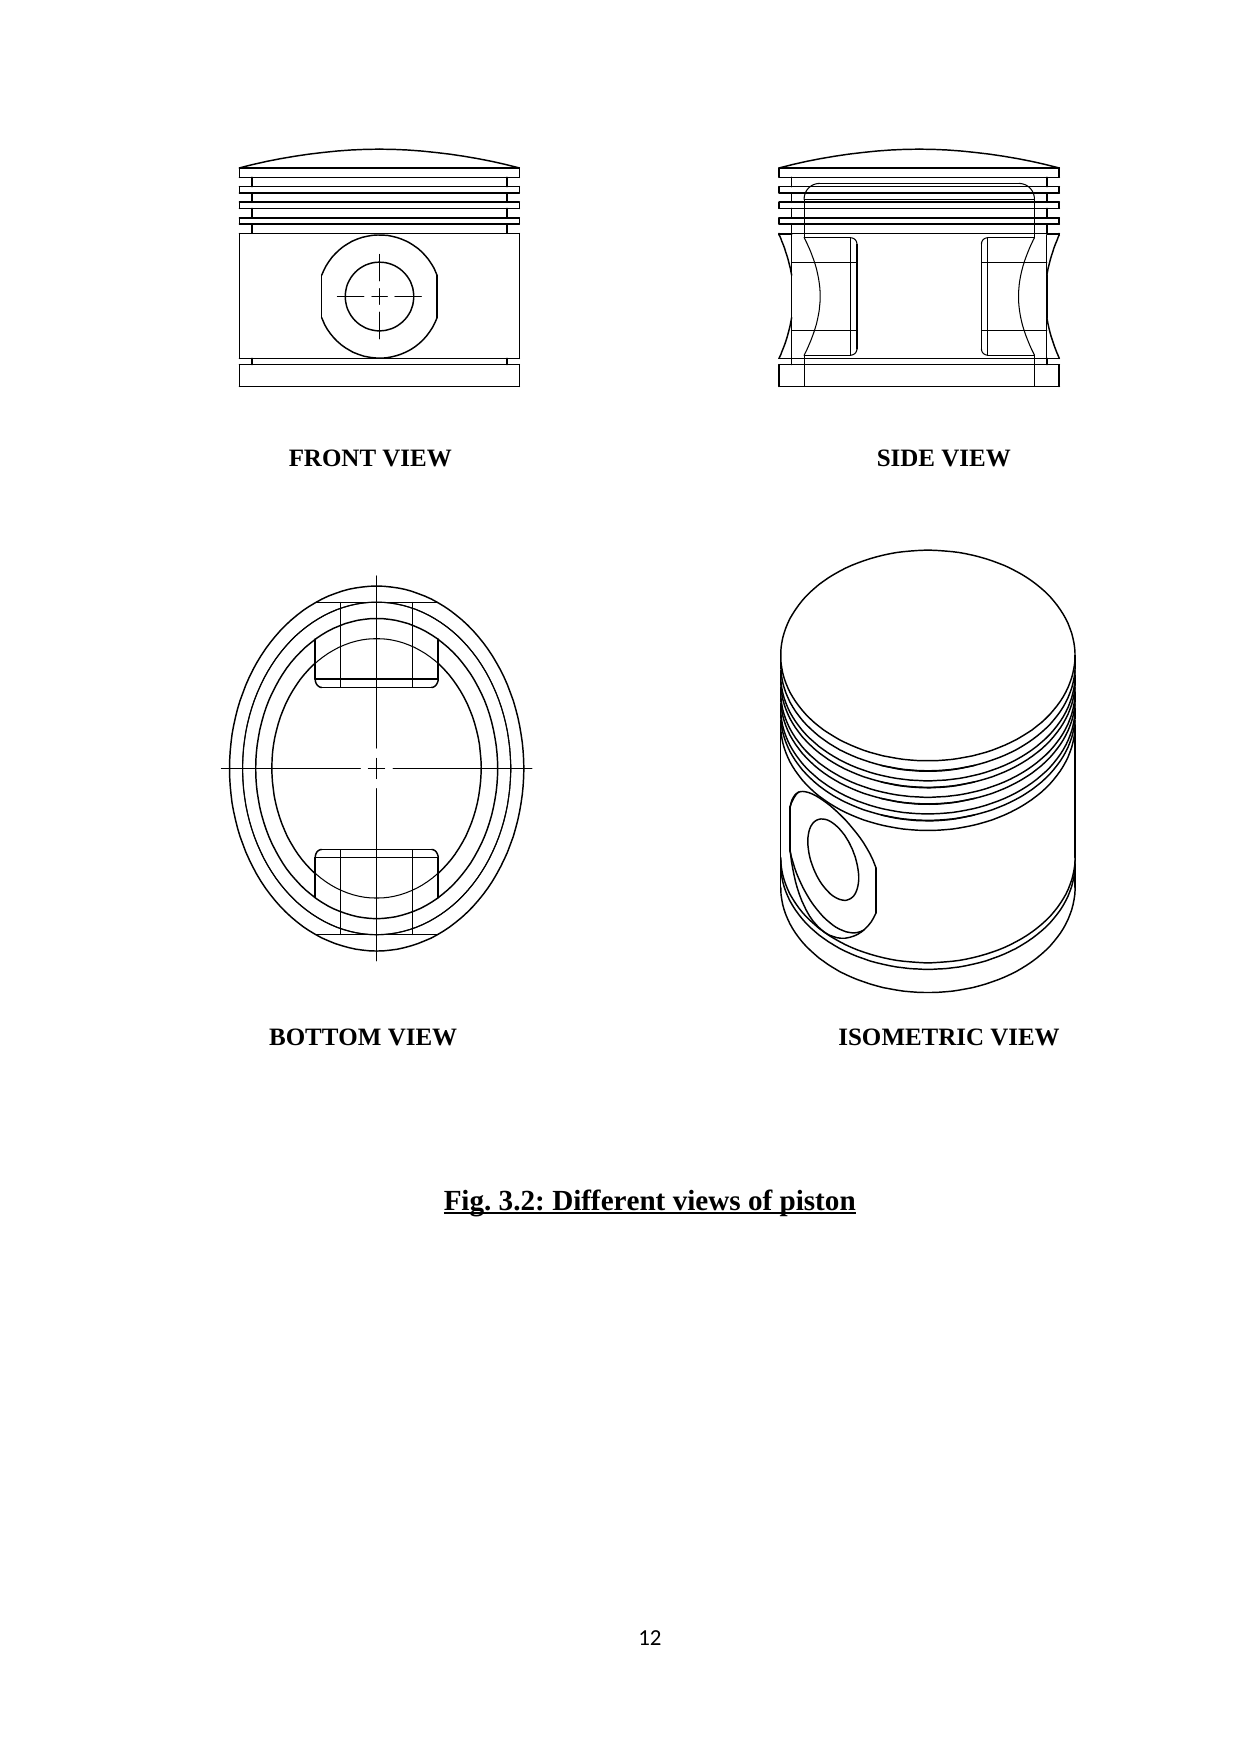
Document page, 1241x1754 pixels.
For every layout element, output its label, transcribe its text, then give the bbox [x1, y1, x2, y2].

text Fig. 3.2: Different views of piston [207, 1183, 1092, 1216]
text BOTTOM VIEW ISOMETRIC VIEW [207, 1022, 1092, 1051]
text FRONT VIEW SIDE VIEW [207, 148, 1092, 472]
